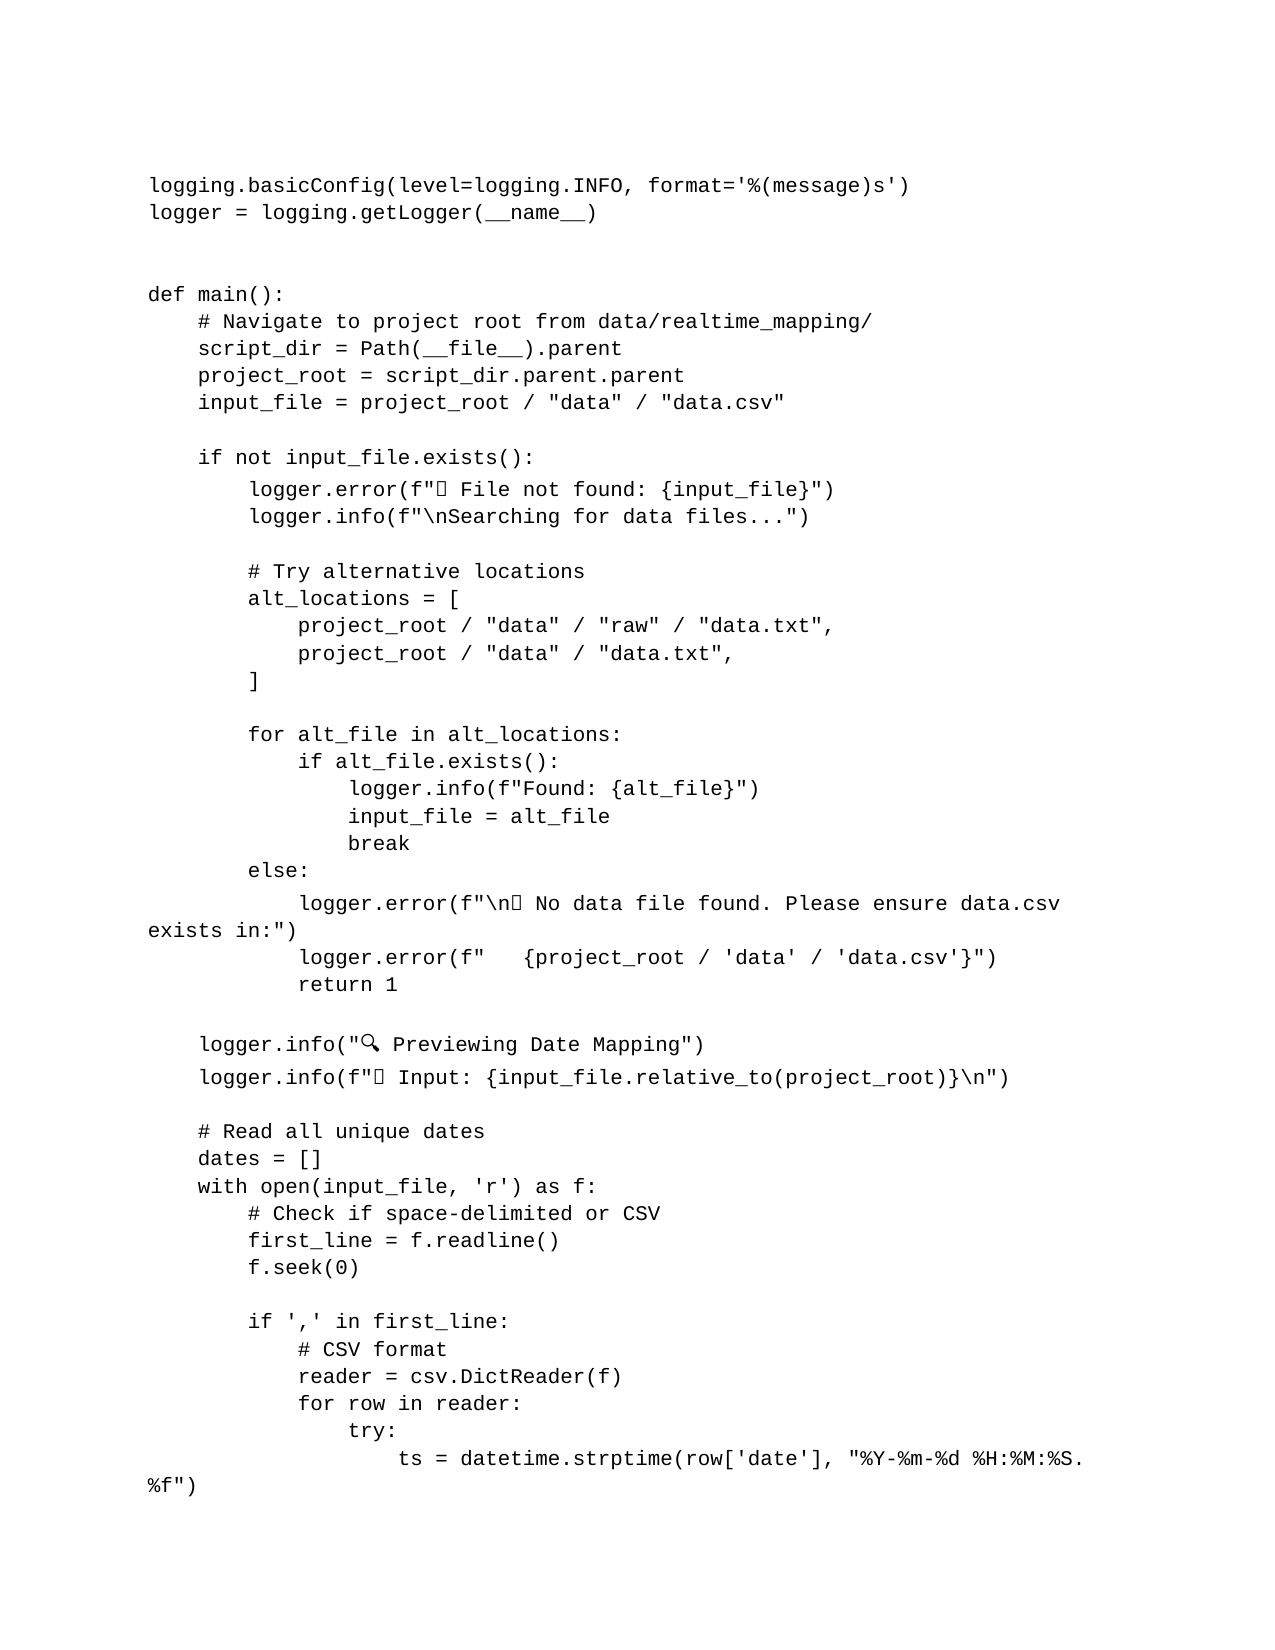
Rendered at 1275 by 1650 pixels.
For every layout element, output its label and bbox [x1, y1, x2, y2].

text [148, 148, 1127, 1498]
